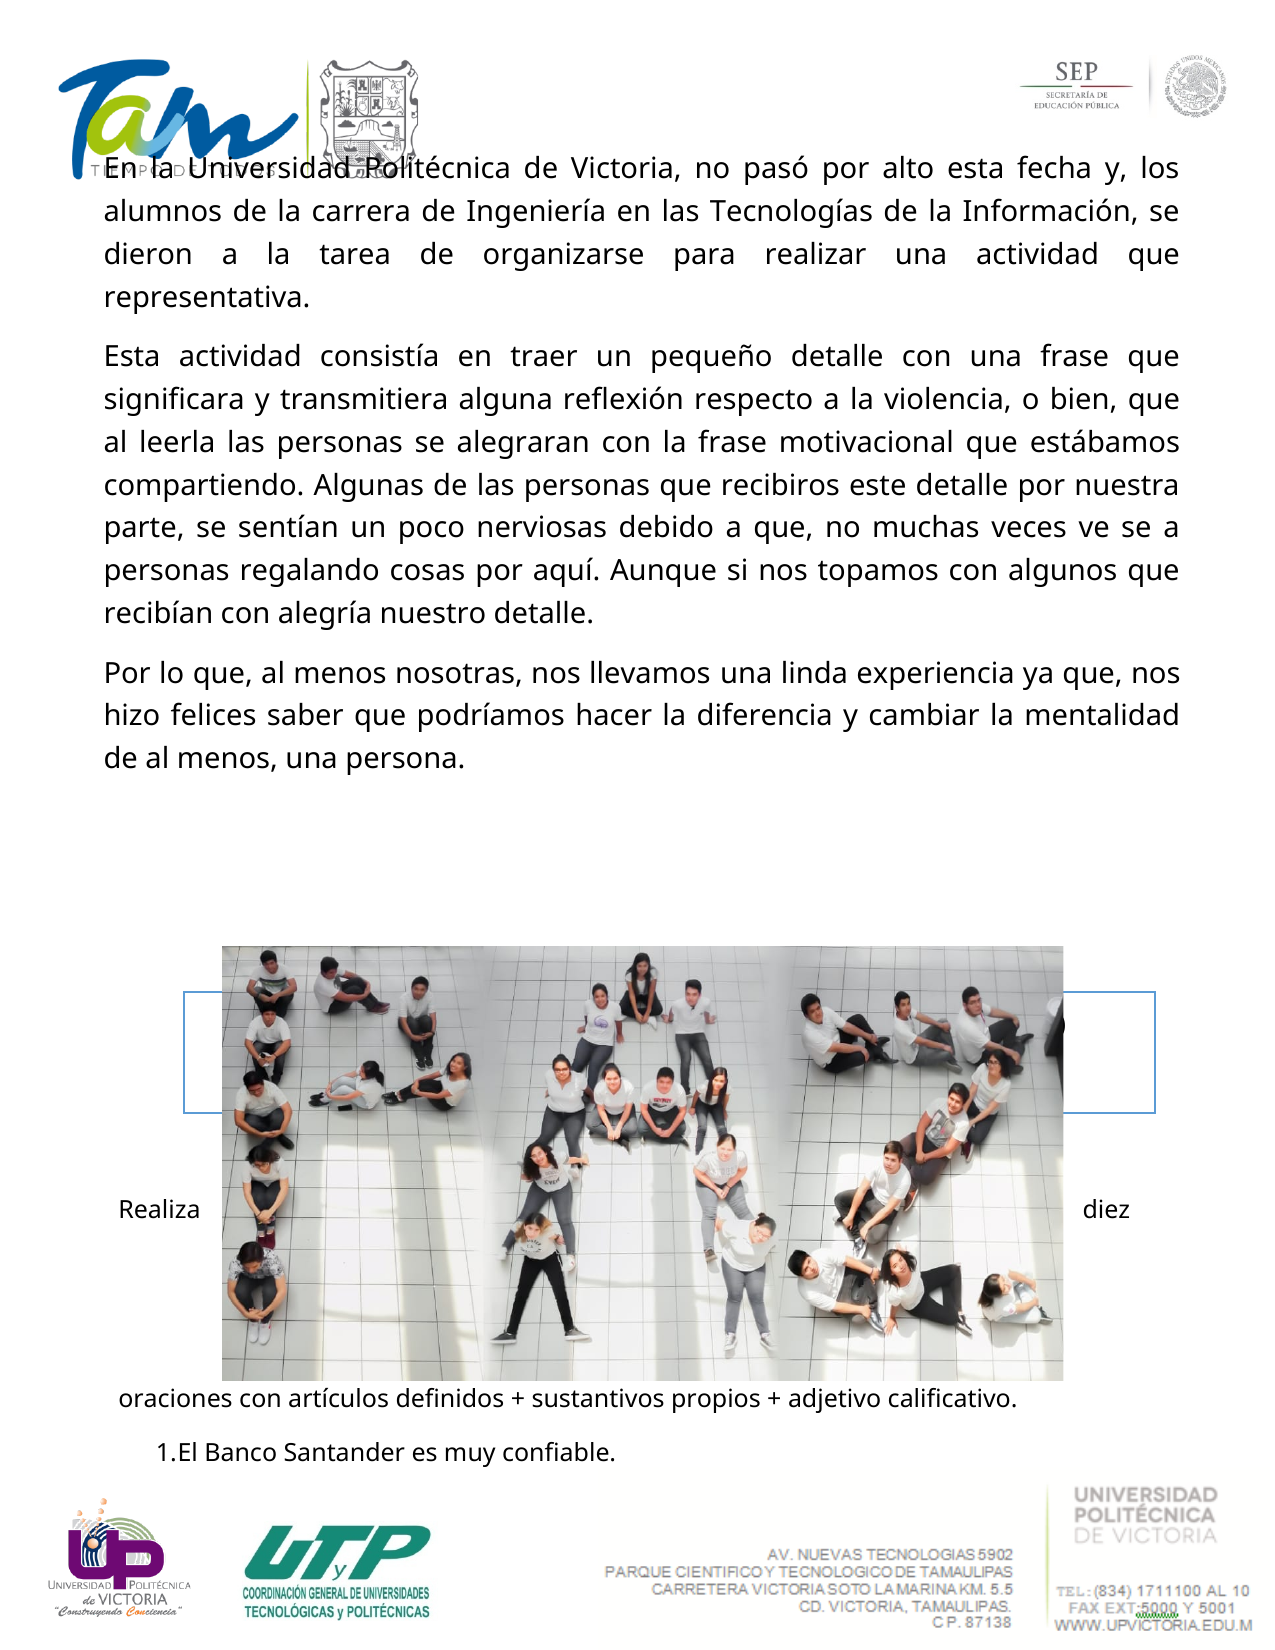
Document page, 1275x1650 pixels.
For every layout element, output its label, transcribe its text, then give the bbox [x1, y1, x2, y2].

text Realiza diez oraciones con artículos definidos + sustantivos propios + adjetivo calificativo. [118, 1192, 1181, 1415]
text Esta actividad consistía en traer un pequeño detalle con una frase que significara y transmitiera alguna reflexión respecto a la violencia, o bien, que al leerla las personas se alegraran con la frase motivacional que estábamos compartiendo. Algunas de las personas que recibiros este detalle por nuestra parte, se sentían un poco nerviosas debido a que, no muchas veces ve se a personas regalando cosas por aquí. Aunque si nos topamos con algunos que recibían con alegría nuestro detalle. [103, 336, 1181, 632]
text En la Universidad Politécnica de Victoria, no pasó por alto esta fecha y, los alumnos de la carrera de Ingeniería en las Tecnologías de la Información, se dieron a la tarea de organizarse para realizar una actividad que representativa. [103, 148, 1181, 316]
picture [47, 1498, 191, 1617]
picture [231, 1521, 442, 1621]
text Por lo que, al menos nosotras, nos llevamos una linda experiencia ya que, nos hizo felices saber que podríamos hacer la diferencia y cambiar la mentalidad de al menos, una persona. [103, 652, 1181, 777]
picture [58, 53, 419, 184]
list El Banco Santander es muy confiable. [156, 1434, 1181, 1468]
picture [597, 1467, 1271, 1650]
picture [1004, 6, 1241, 167]
picture [222, 946, 1064, 1381]
